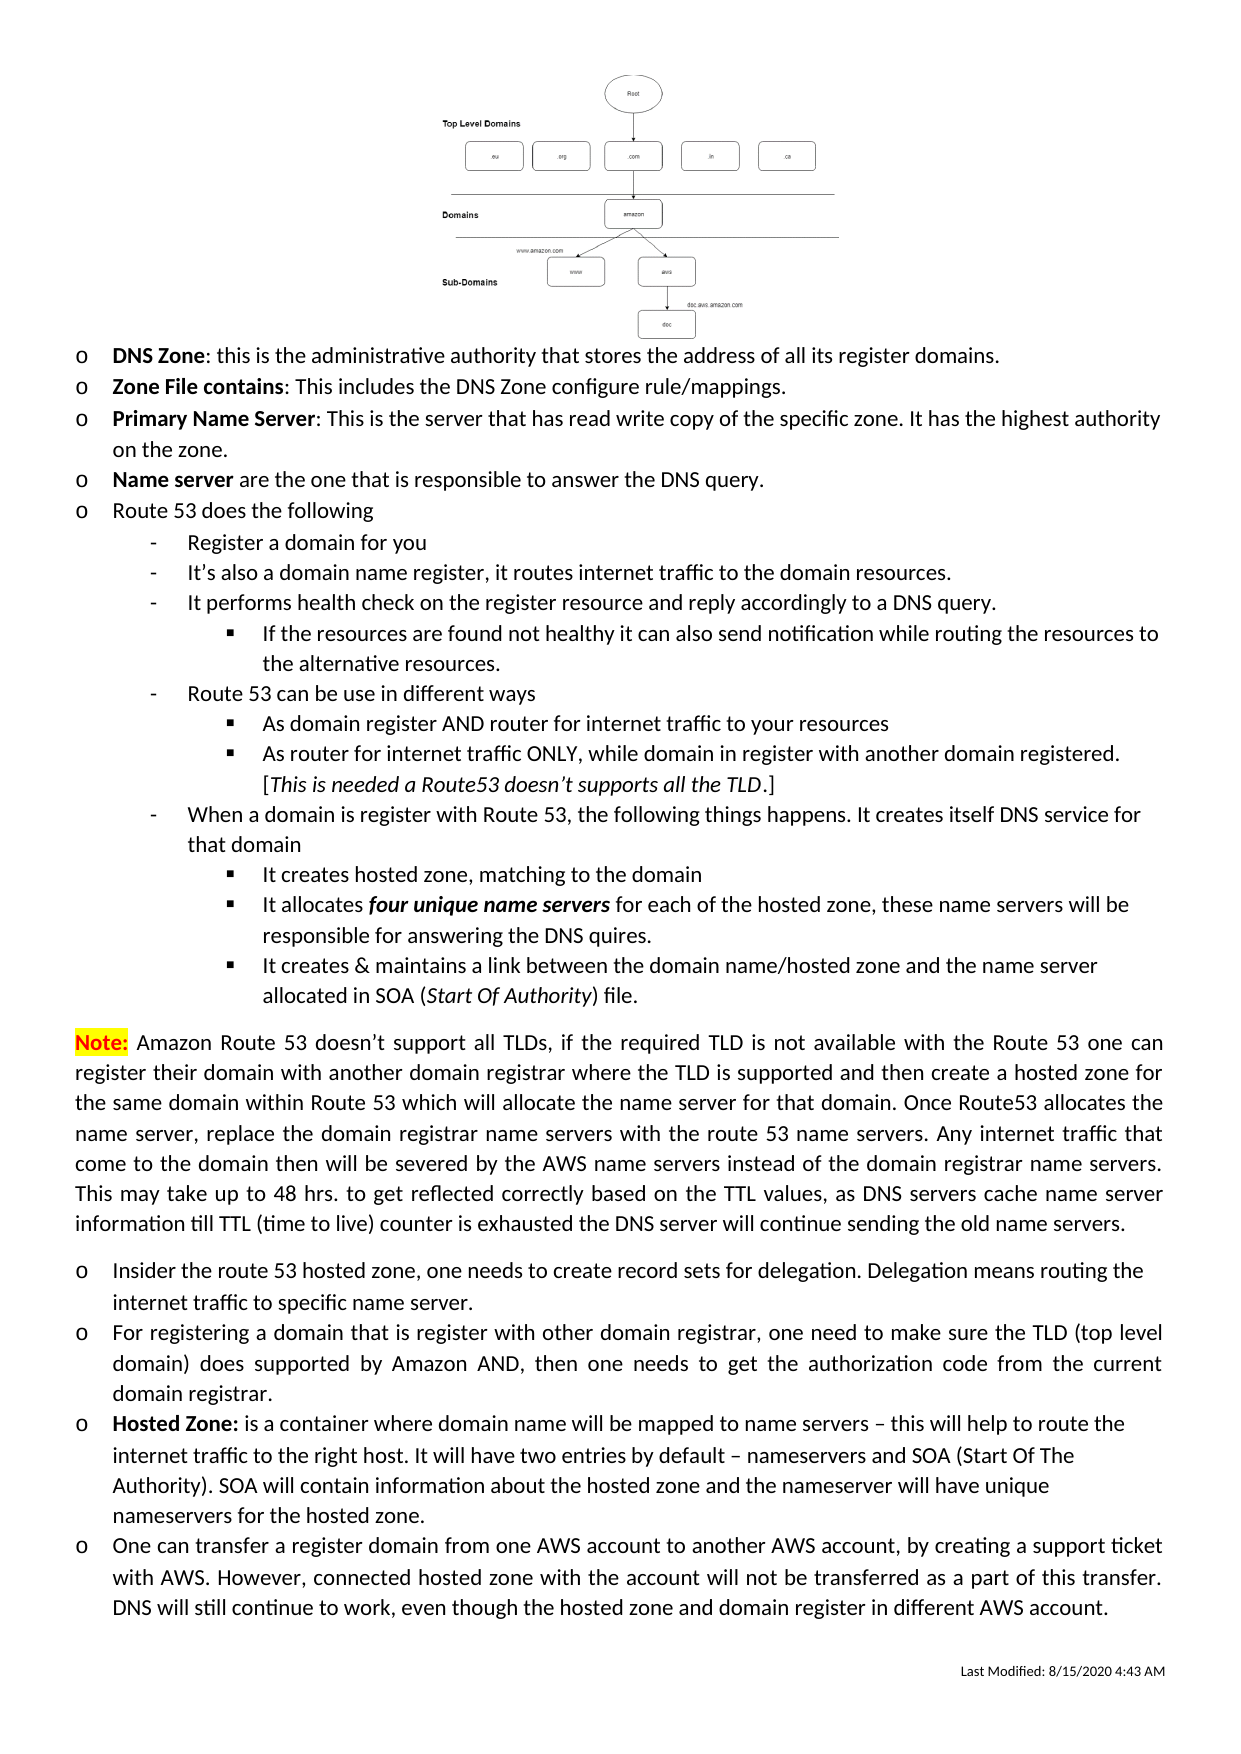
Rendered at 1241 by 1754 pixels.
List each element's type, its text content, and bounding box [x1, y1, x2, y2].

list Primary Name Server: This is the server that has read write copy of the specific zone. It has the highest authority on the zone. [75, 404, 1165, 463]
list Insider the route 53 hosted zone, one needs to create record sets for delegation. Delegation means routing the internet traffic to specific name server. [75, 1256, 1165, 1316]
list It creates & maintains a link between the domain name/hosted zone and the name server allocated in SOA (Start Of Authority) file. [225, 951, 1165, 1009]
list As router for internet traffic ONLY, while domain in register with another domain registered. [This is needed a Route53 doesn’t supports all the TLD.] [225, 739, 1165, 798]
list It allocates four unique name servers for each of the hosted zone, these name servers will be responsible for answering the DNS quires. [225, 891, 1165, 949]
list For registering a domain that is register with other domain registrar, one need to make sure the TLD (top level domain) does supported by Amazon AND, then one needs to get the authorization code from the current domain registrar. [75, 1318, 1165, 1407]
list As domain register AND router for internet traffic to your resources [225, 709, 1165, 737]
list One can transfer a register domain from one AWS account to another AWS account, by creating a support ticket with AWS. However, connected hosted zone with the account will not be transferred as a part of this transfer. DNS will still continue to work, even though the hosted zone and domain register in different AWS account. [75, 1532, 1165, 1621]
list Register a domain for you [150, 528, 1165, 556]
list If the resources are found not healthy it can also send notification while routing the resources to the alternative resources. [225, 619, 1165, 677]
list Route 53 can be use in different ways [150, 679, 1165, 707]
list DNS Zone: this is the administrative authority that stores the address of all its register domains. [75, 341, 1165, 370]
list It creates hosted zone, matching to the domain [225, 860, 1165, 888]
list Zone File contains: This includes the DNS Zone configure rule/mappings. [75, 372, 1165, 401]
list When a domain is register with Route 53, the following things happens. It creates itself DNS service for that domain [150, 800, 1165, 858]
text Note: Amazon Route 53 doesn’t support all TLDs, if the required TLD is not available with the Route 53 one can register their domain with another domain registrar where the TLD is supported and then create a hosted zone for the same domain within Route 53 which will allocate the name server for that domain. Once Route53 allocates the name server, replace the domain registrar name servers with the route 53 name servers. Any internet traffic that come to the domain then will be severed by the AWS name servers instead of the domain registrar name servers. This may take up to 48 hrs. to get reflected correctly based on the TTL values, as DNS servers cache name server information till TTL (time to live) counter is exhausted the DNS server will continue sending the old name servers. [75, 1028, 1165, 1237]
list It’s also a domain name register, it routes internet traffic to the domain resources. [150, 558, 1165, 586]
list It performs health check on the register resource and reply accordingly to a DNS query. [150, 588, 1165, 617]
picture [438, 75, 839, 339]
list Route 53 does the following [75, 497, 1165, 526]
list Name server are the one that is responsible to answer the DNS query. [75, 465, 1165, 494]
list Hosted Zone: is a container where domain name will be mapped to name servers – this will help to route the internet traffic to the right host. It will have two entries by default – nameservers and SOA (Start Of The Authority). SOA will contain information about the hosted zone and the nameserver will have unique nameservers for the hosted zone. [75, 1409, 1165, 1529]
